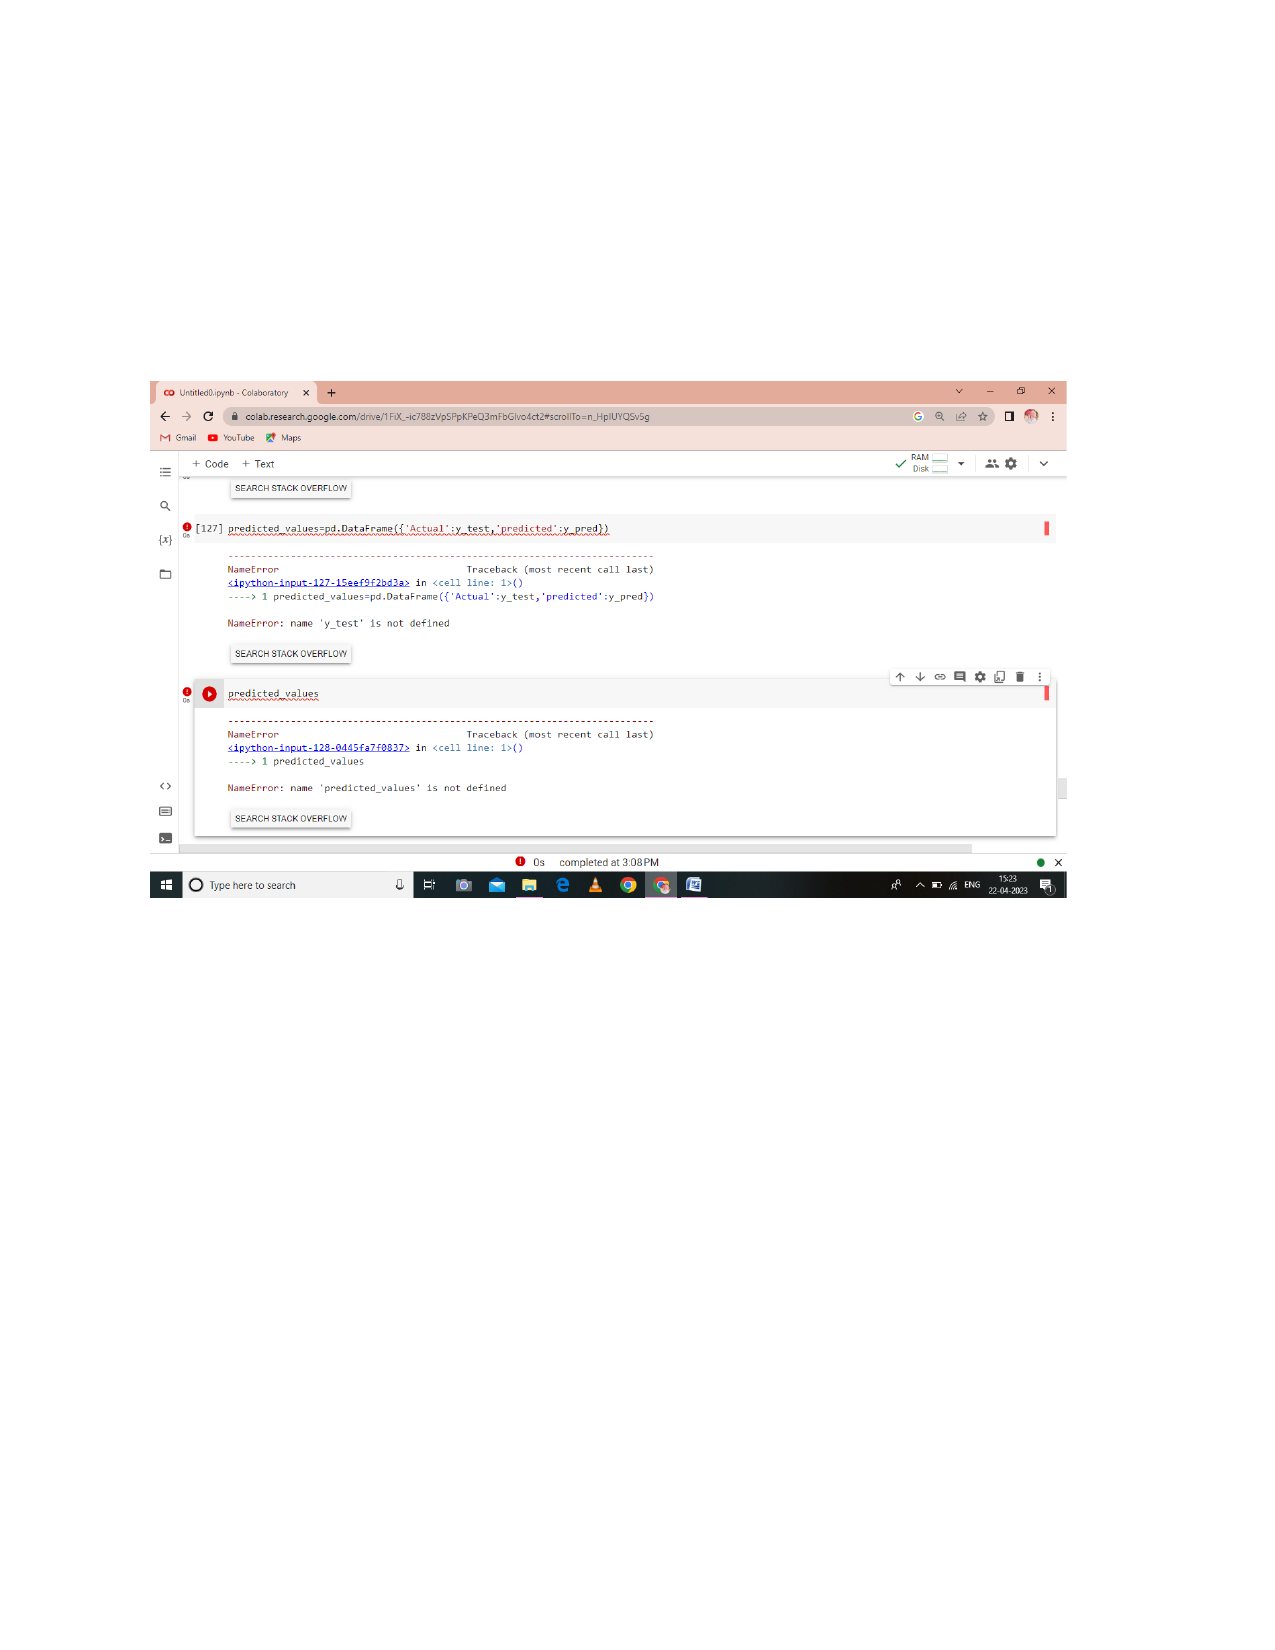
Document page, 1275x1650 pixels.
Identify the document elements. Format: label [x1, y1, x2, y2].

picture [150, 381, 1067, 898]
